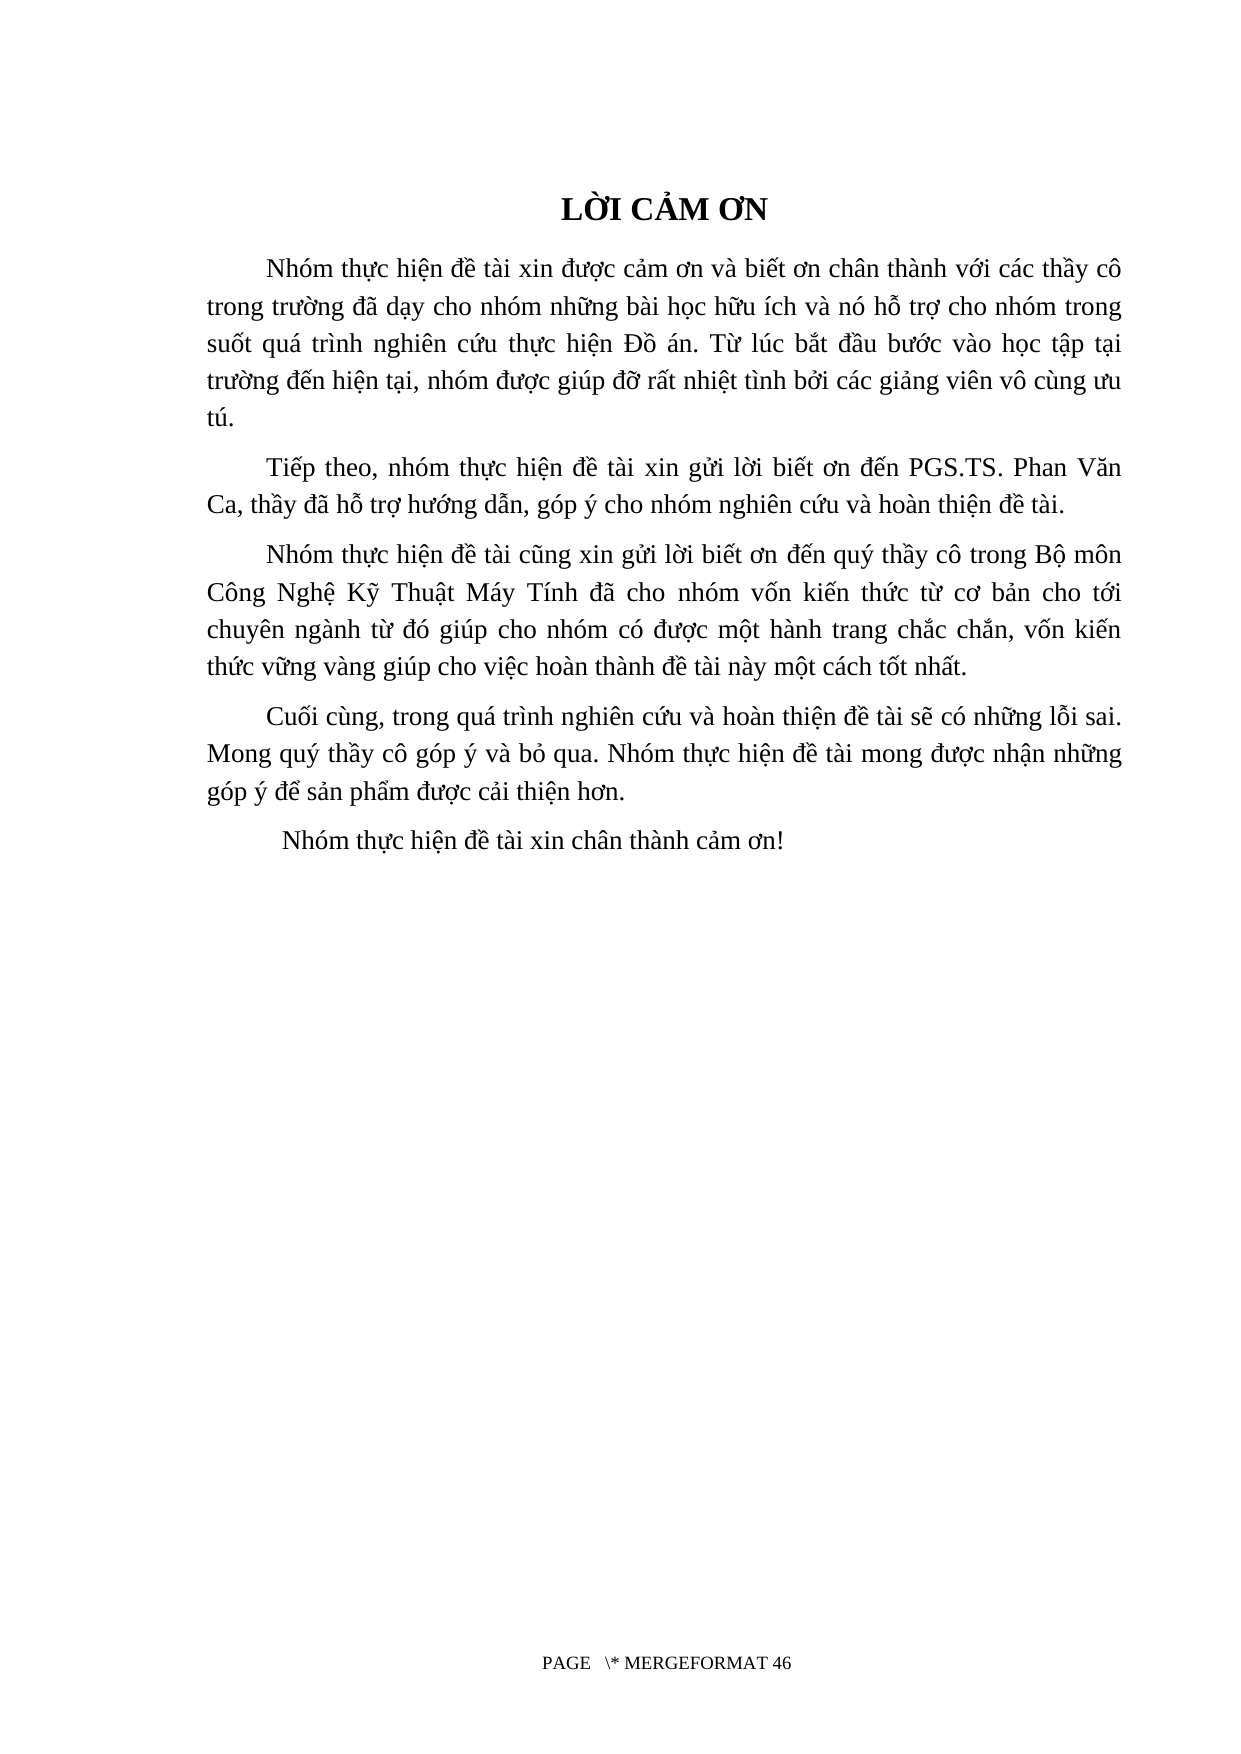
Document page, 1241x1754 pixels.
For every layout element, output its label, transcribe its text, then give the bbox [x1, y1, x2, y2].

text Nhóm thực hiện đề tài xin được cảm ơn và biết ơn chân thành với các thầy cô trong trường đã dạy cho nhóm những bài học hữu ích và nó hỗ trợ cho nhóm trong suốt quá trình nghiên cứu thực hiện Đồ án. Từ lúc bắt đầu bước vào học tập tại trường đến hiện tại, nhóm được giúp đỡ rất nhiệt tình bởi các giảng viên vô cùng ưu tú. [207, 252, 1122, 433]
text LỜI CẢM ƠN [207, 190, 1122, 228]
text Nhóm thực hiện đề tài xin chân thành cảm ơn! [207, 824, 1122, 856]
text Tiếp theo, nhóm thực hiện đề tài xin gửi lời biết ơn đến PGS.TS. Phan Văn Ca, thầy đã hỗ trợ hướng dẫn, góp ý cho nhóm nghiên cứu và hoàn thiện đề tài. [207, 451, 1122, 520]
text Cuối cùng, trong quá trình nghiên cứu và hoàn thiện đề tài sẽ có những lỗi sai. Mong quý thầy cô góp ý và bỏ qua. Nhóm thực hiện đề tài mong được nhận những góp ý để sản phẩm được cải thiện hơn. [207, 700, 1122, 806]
text Nhóm thực hiện đề tài cũng xin gửi lời biết ơn đến quý thầy cô trong Bộ môn Công Nghệ Kỹ Thuật Máy Tính đã cho nhóm vốn kiến thức từ cơ bản cho tới chuyên ngành từ đó giúp cho nhóm có được một hành trang chắc chắn, vốn kiến thức vững vàng giúp cho việc hoàn thành đề tài này một cách tốt nhất. [207, 538, 1122, 681]
